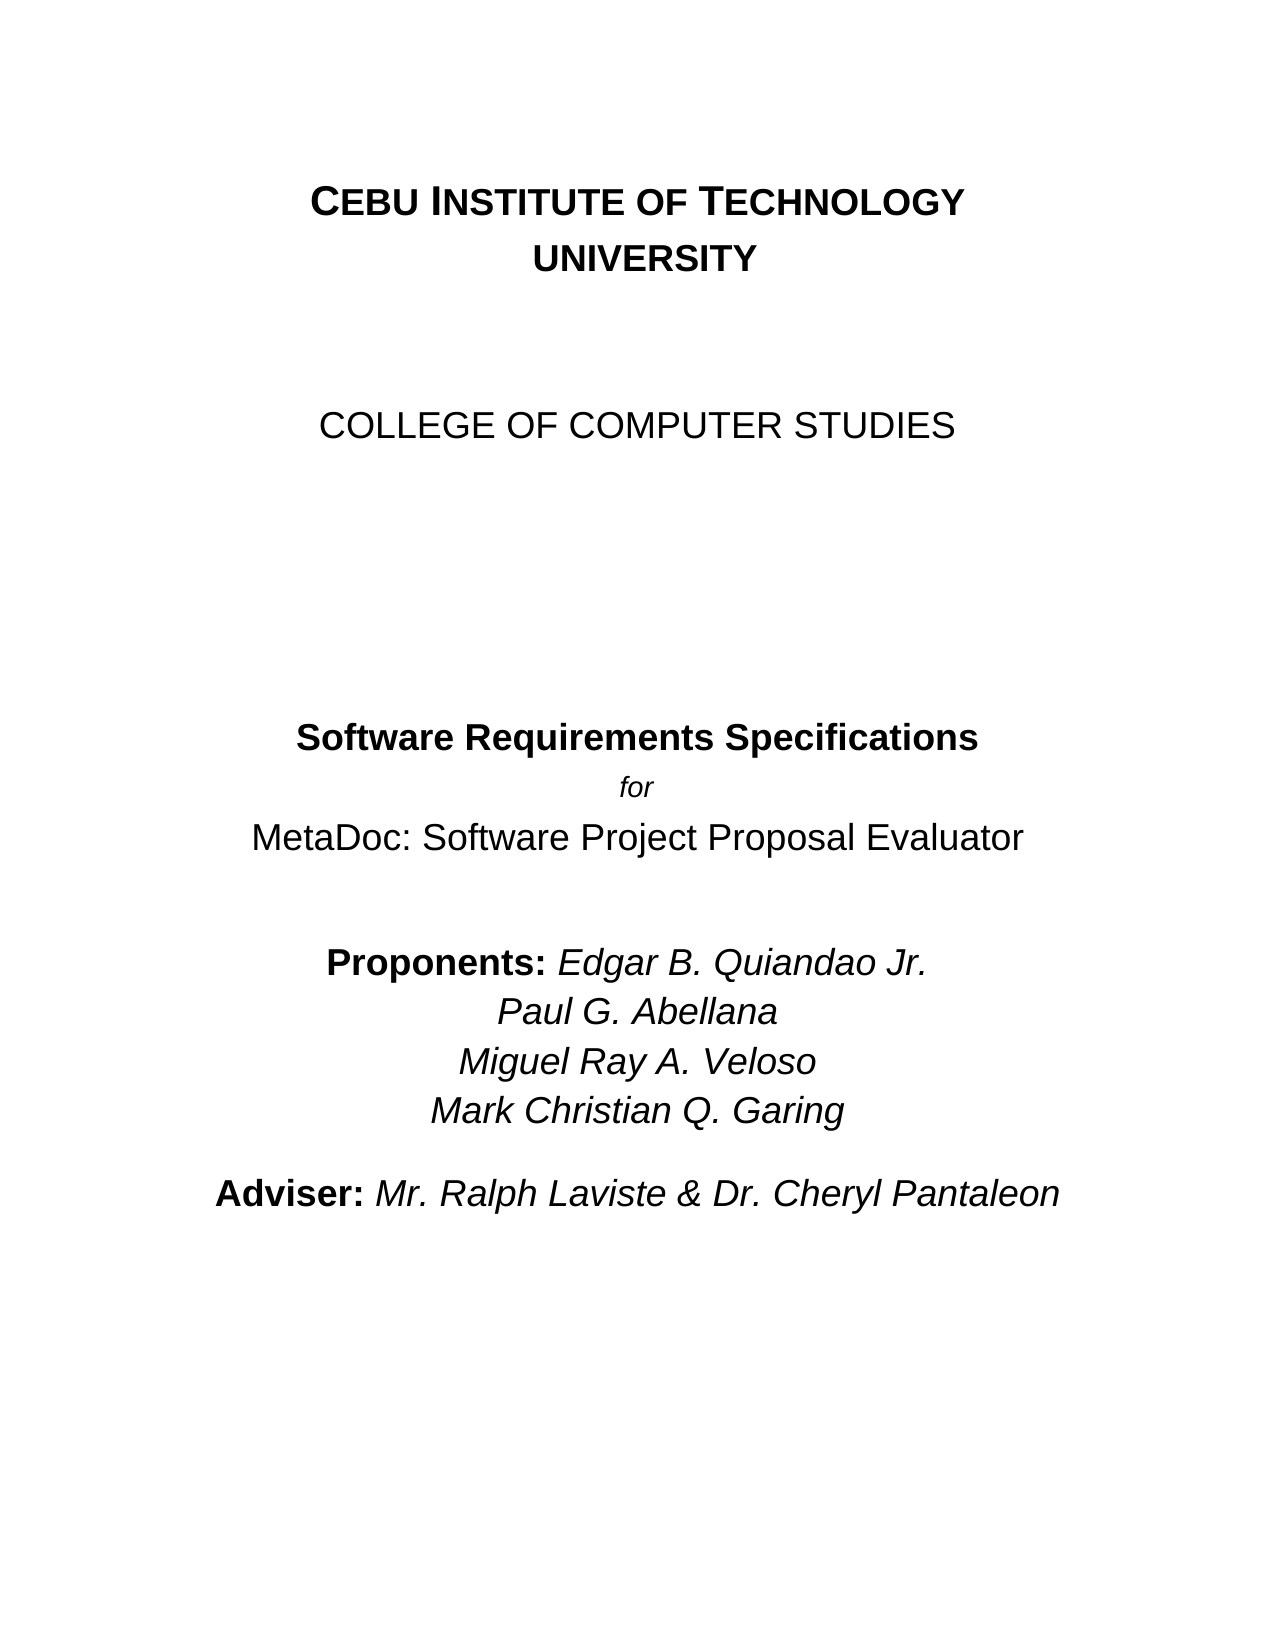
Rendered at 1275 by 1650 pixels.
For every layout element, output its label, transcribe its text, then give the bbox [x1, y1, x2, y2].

subtitle CEBU INSTITUTE OF TECHNOLOGY [118, 176, 1157, 224]
text Mark Christian Q. Garing [118, 1088, 1157, 1132]
text UNIVERSITY [133, 236, 1157, 279]
subtitle for [118, 770, 1157, 804]
text COLLEGE OF COMPUTER STUDIES [118, 403, 1157, 446]
title Software Requirements Specifications [118, 715, 1157, 758]
text Proponents: Edgar B. Quiandao Jr. Paul G. Abellana [118, 940, 1157, 1032]
text Adviser: Mr. Ralph Laviste & Dr. Cheryl Pantaleon [118, 1171, 1157, 1214]
text MetaDoc: Software Project Proposal Evaluator [118, 816, 1157, 859]
text Miguel Ray A. Veloso [118, 1039, 1157, 1082]
